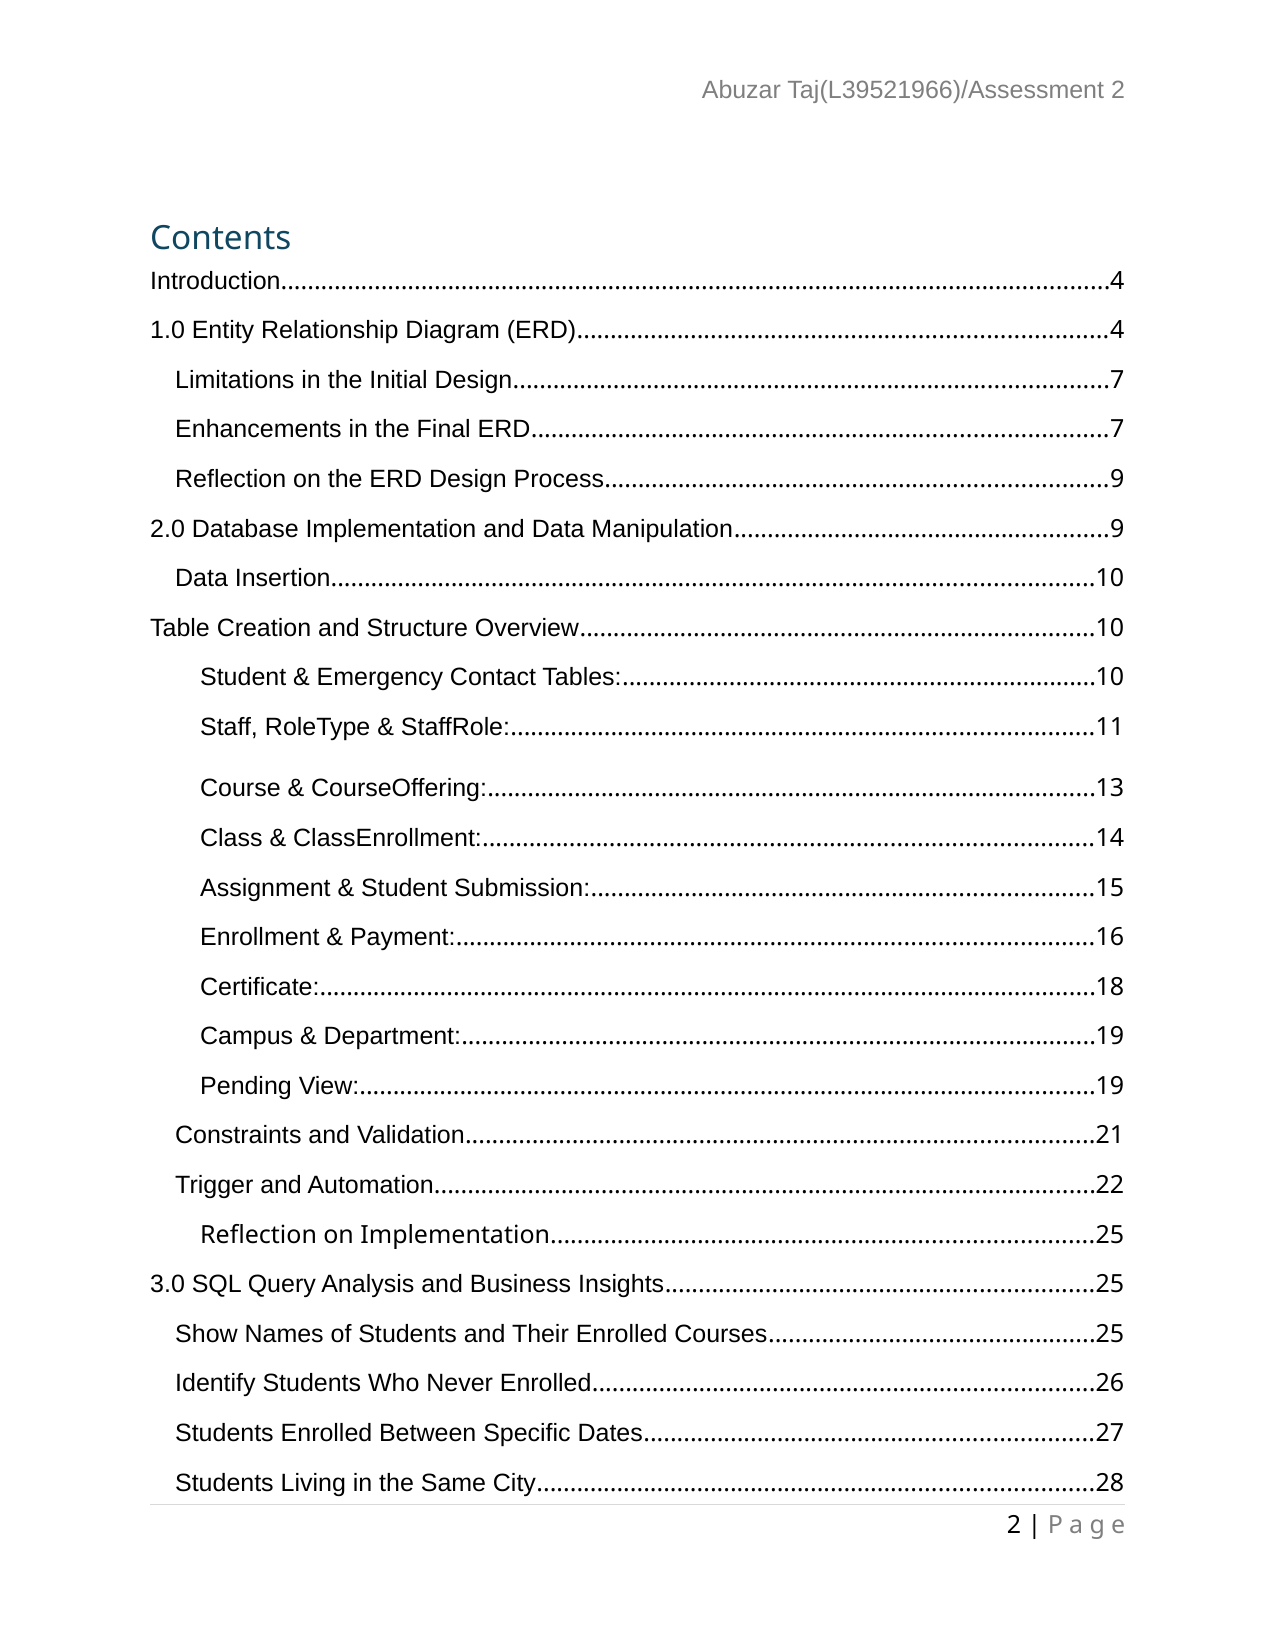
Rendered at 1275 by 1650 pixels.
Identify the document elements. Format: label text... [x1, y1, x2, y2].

text Limitations in the Initial Design 7 [175, 361, 1125, 396]
text Reflection on the ERD Design Process 9 [175, 461, 1125, 495]
text Constraints and Validation 21 [175, 1117, 1125, 1151]
text Enhancements in the Final ERD 7 [175, 411, 1125, 445]
text 2.0 Database Implementation and Data Manipulation 9 [150, 510, 1125, 544]
text Students Enrolled Between Specific Dates 27 [175, 1414, 1125, 1449]
text Class & ClassEnrollment: 14 [200, 819, 1125, 854]
text Data Insertion 10 [175, 560, 1125, 594]
text Introduction 4 [150, 262, 1125, 296]
text Campus & Department: 19 [200, 1018, 1125, 1052]
text Student & Emergency Contact Tables: 10 [200, 659, 1125, 693]
text Table Creation and Structure Overview 10 [150, 609, 1125, 643]
subtitle Contents [150, 214, 1125, 259]
text 1.0 Entity Relationship Diagram (ERD) 4 [150, 312, 1125, 346]
text 3.0 SQL Query Analysis and Business Insights 25 [150, 1266, 1125, 1300]
text Show Names of Students and Their Enrolled Courses 25 [175, 1315, 1125, 1349]
text Reflection on Implementation 25 [200, 1216, 1125, 1250]
text Enrollment & Payment: 16 [200, 919, 1125, 953]
text Certificate: 18 [200, 968, 1125, 1002]
text Pending View: 19 [200, 1067, 1125, 1102]
text Assignment & Student Submission: 15 [200, 869, 1125, 903]
text Trigger and Automation 22 [175, 1167, 1125, 1201]
text Students Living in the Same City 28 [175, 1464, 1125, 1498]
text Course & CourseOffering: 13 [200, 770, 1125, 804]
text Identify Students Who Never Enrolled 26 [175, 1365, 1125, 1399]
text Staff, RoleType & StaffRole: 11 [200, 708, 1125, 743]
